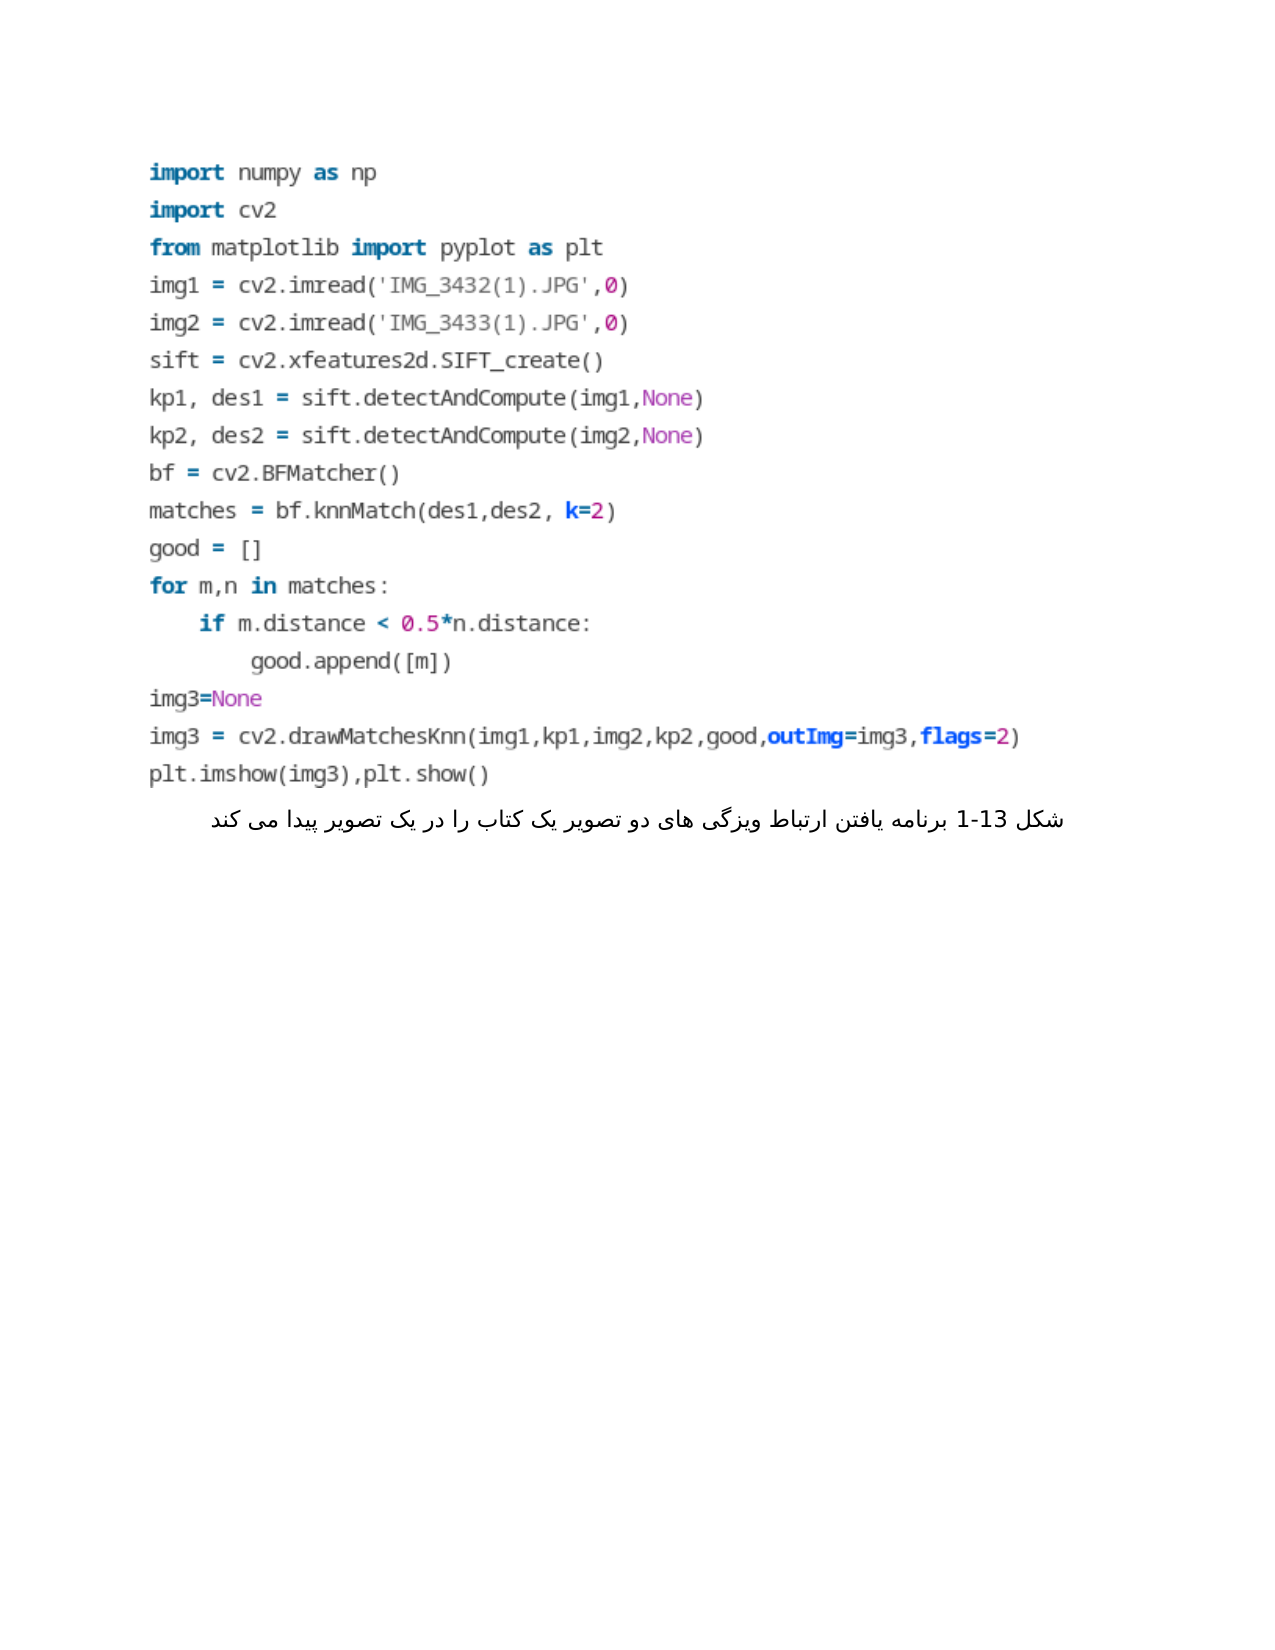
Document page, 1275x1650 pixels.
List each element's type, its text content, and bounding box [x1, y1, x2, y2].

text شکل 13-1 برنامه یافتن ارتباط ویزگی های دو تصویر یک کتاب را در یک تصویر پیدا می کند [150, 807, 1125, 833]
